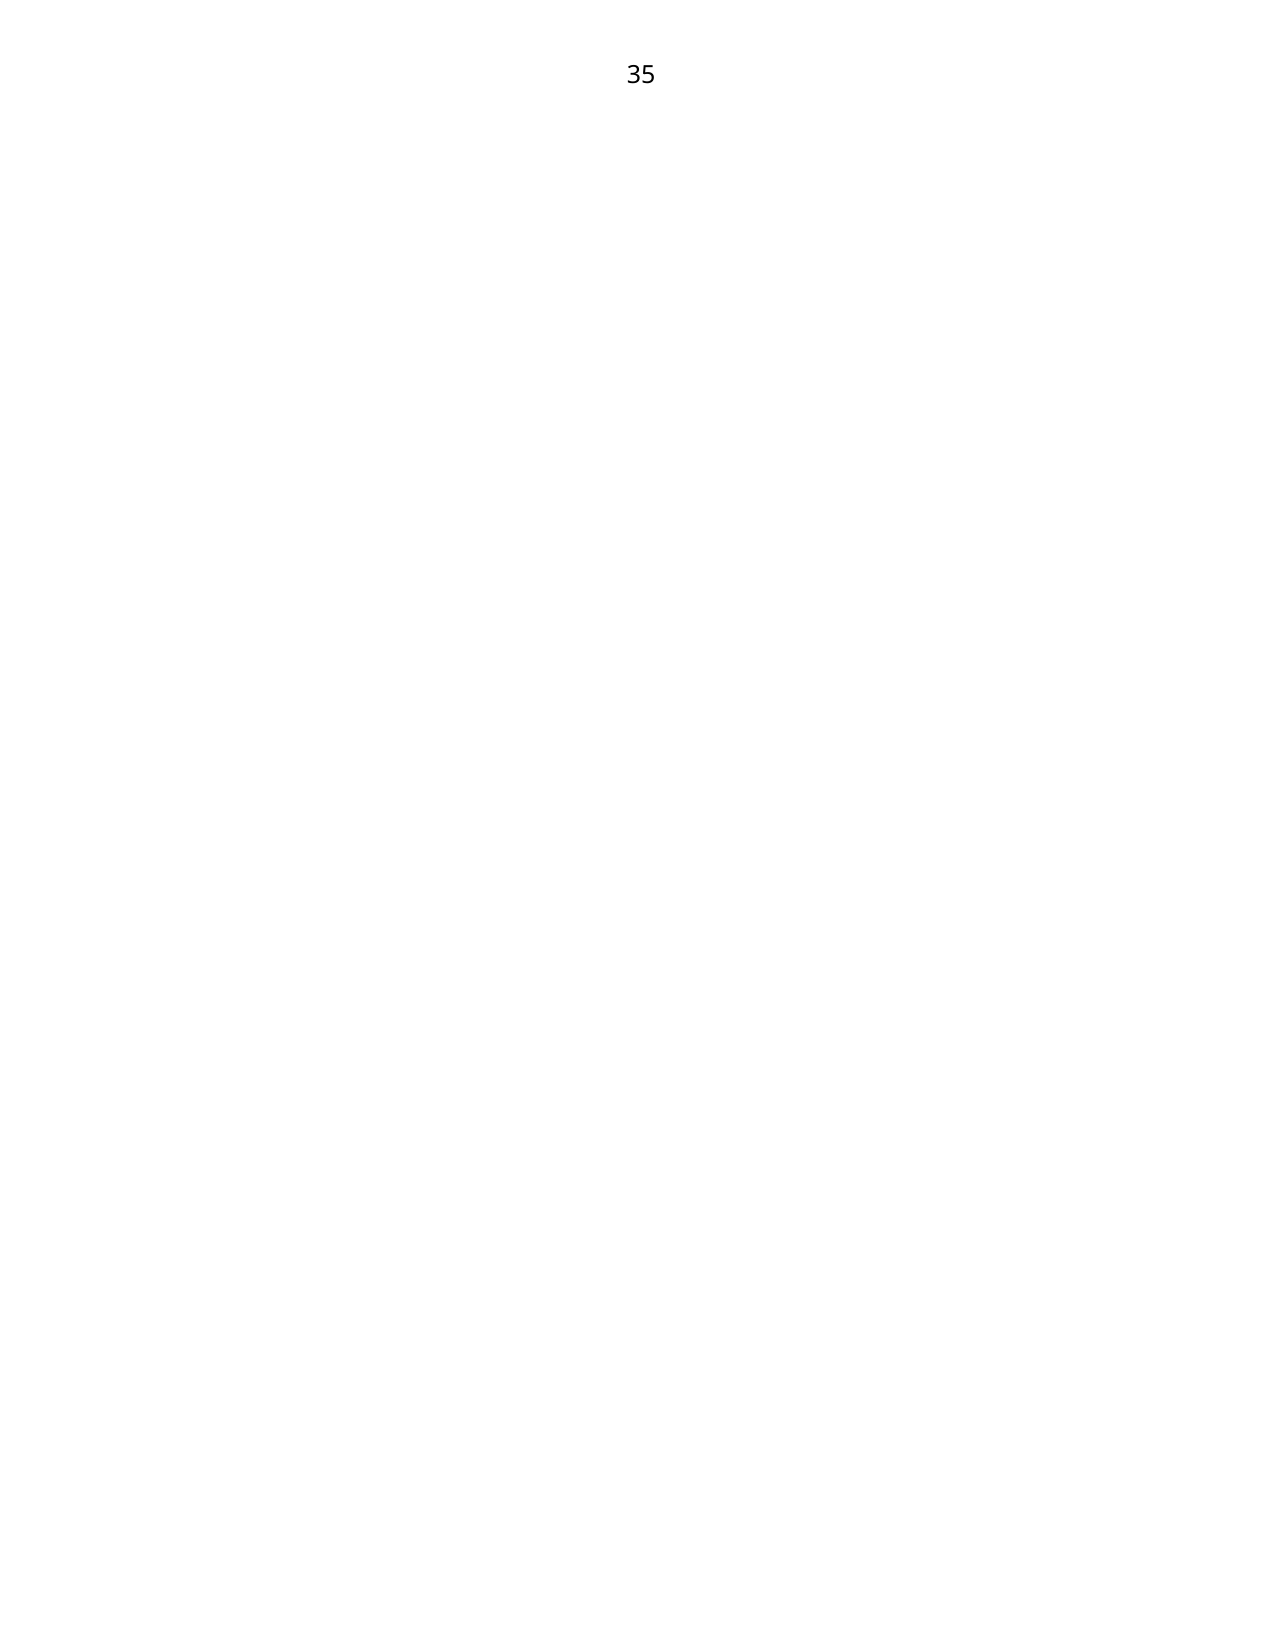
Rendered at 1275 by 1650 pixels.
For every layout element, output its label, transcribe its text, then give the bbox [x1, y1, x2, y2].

text 35 [120, 56, 1162, 91]
